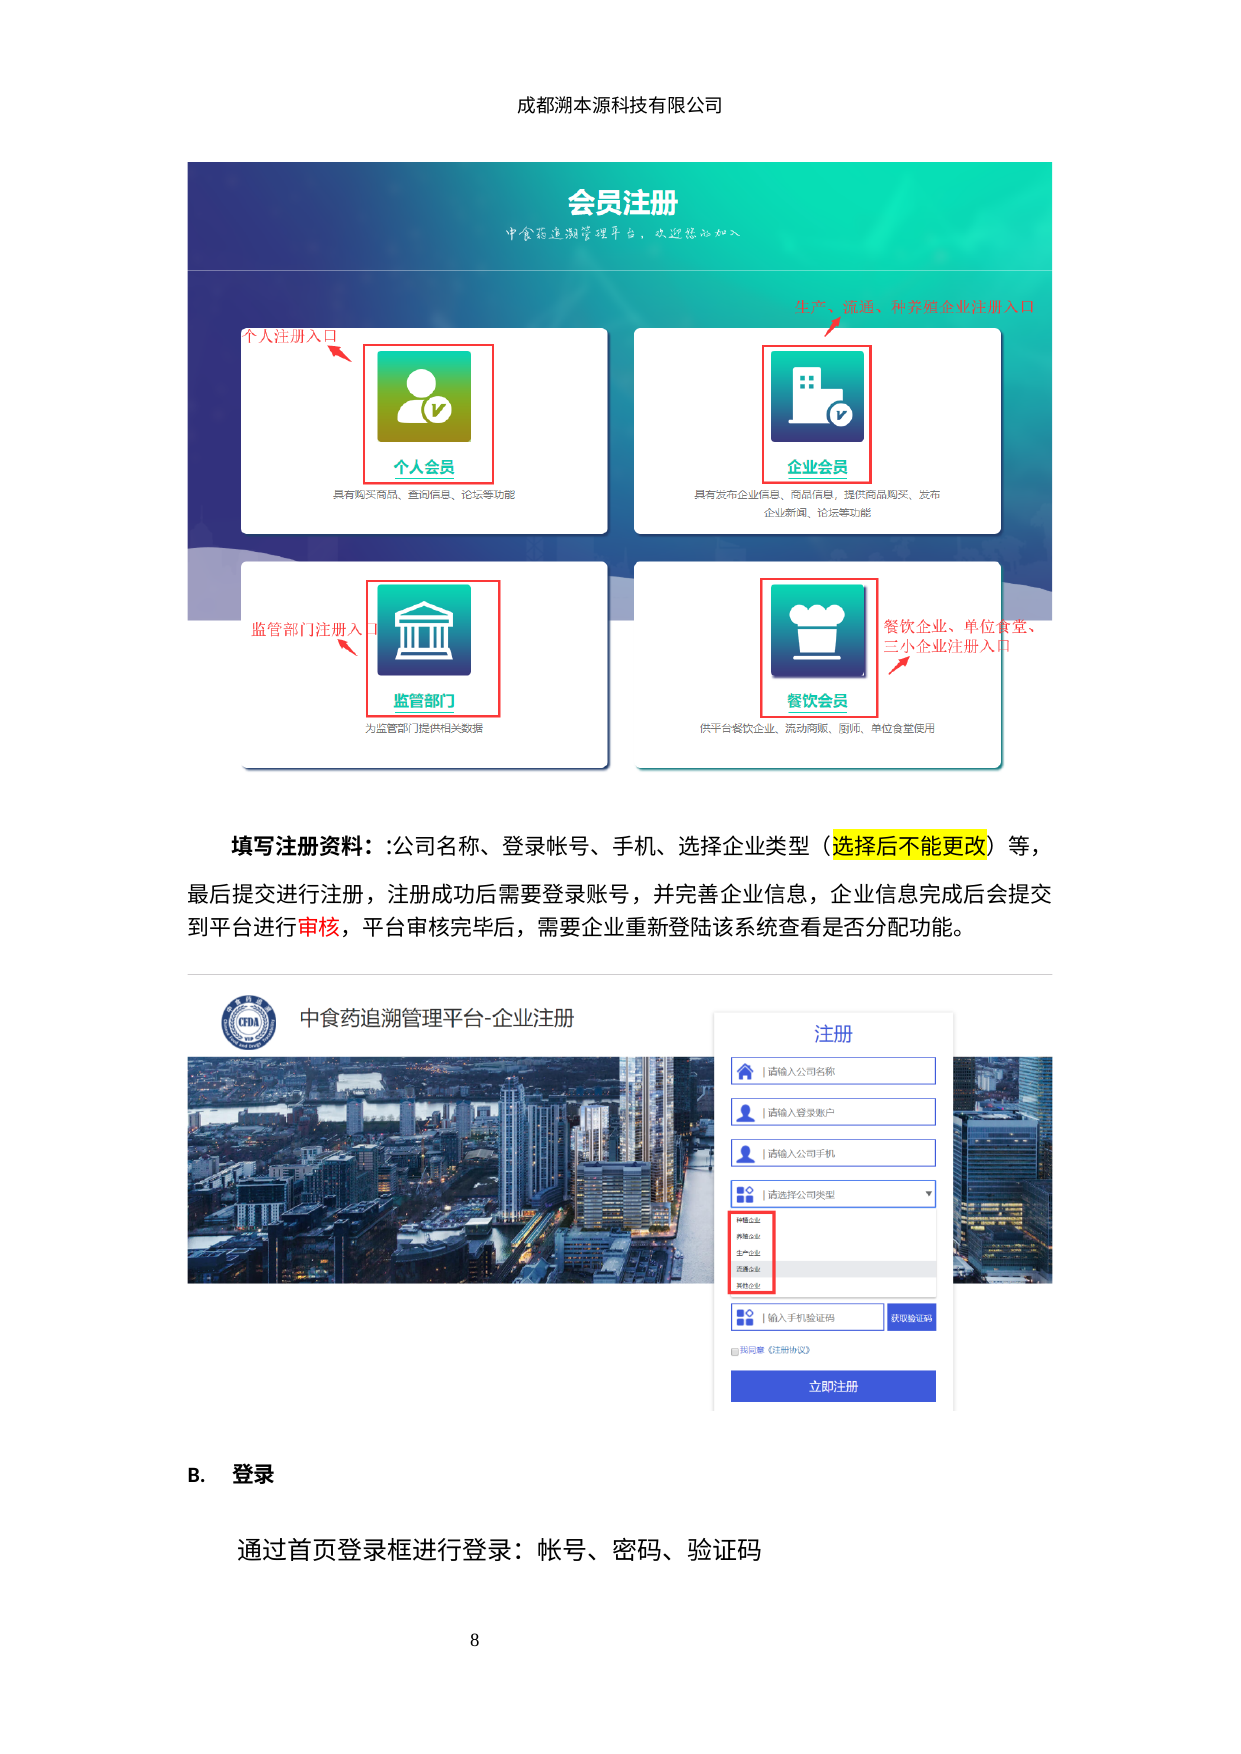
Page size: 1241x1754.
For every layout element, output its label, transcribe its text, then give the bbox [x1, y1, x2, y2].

subtitle 登录 [187, 1457, 1053, 1489]
picture [187, 974, 1053, 1411]
picture [187, 162, 1053, 811]
text 填写注册资料：:公司名称、登录帐号、手机、选择企业类型（选择后不能更改）等，最后提交进行注册，注册成功后需要登录账号，并完善企业信息，企业信息完成后会提交到平台进行审核，平台审核完毕后，需要企业重新登陆该系统查看是否分配功能。 [187, 812, 1053, 942]
text 通过首页登录框进行登录：帐号、密码、验证码 [187, 1516, 1053, 1581]
